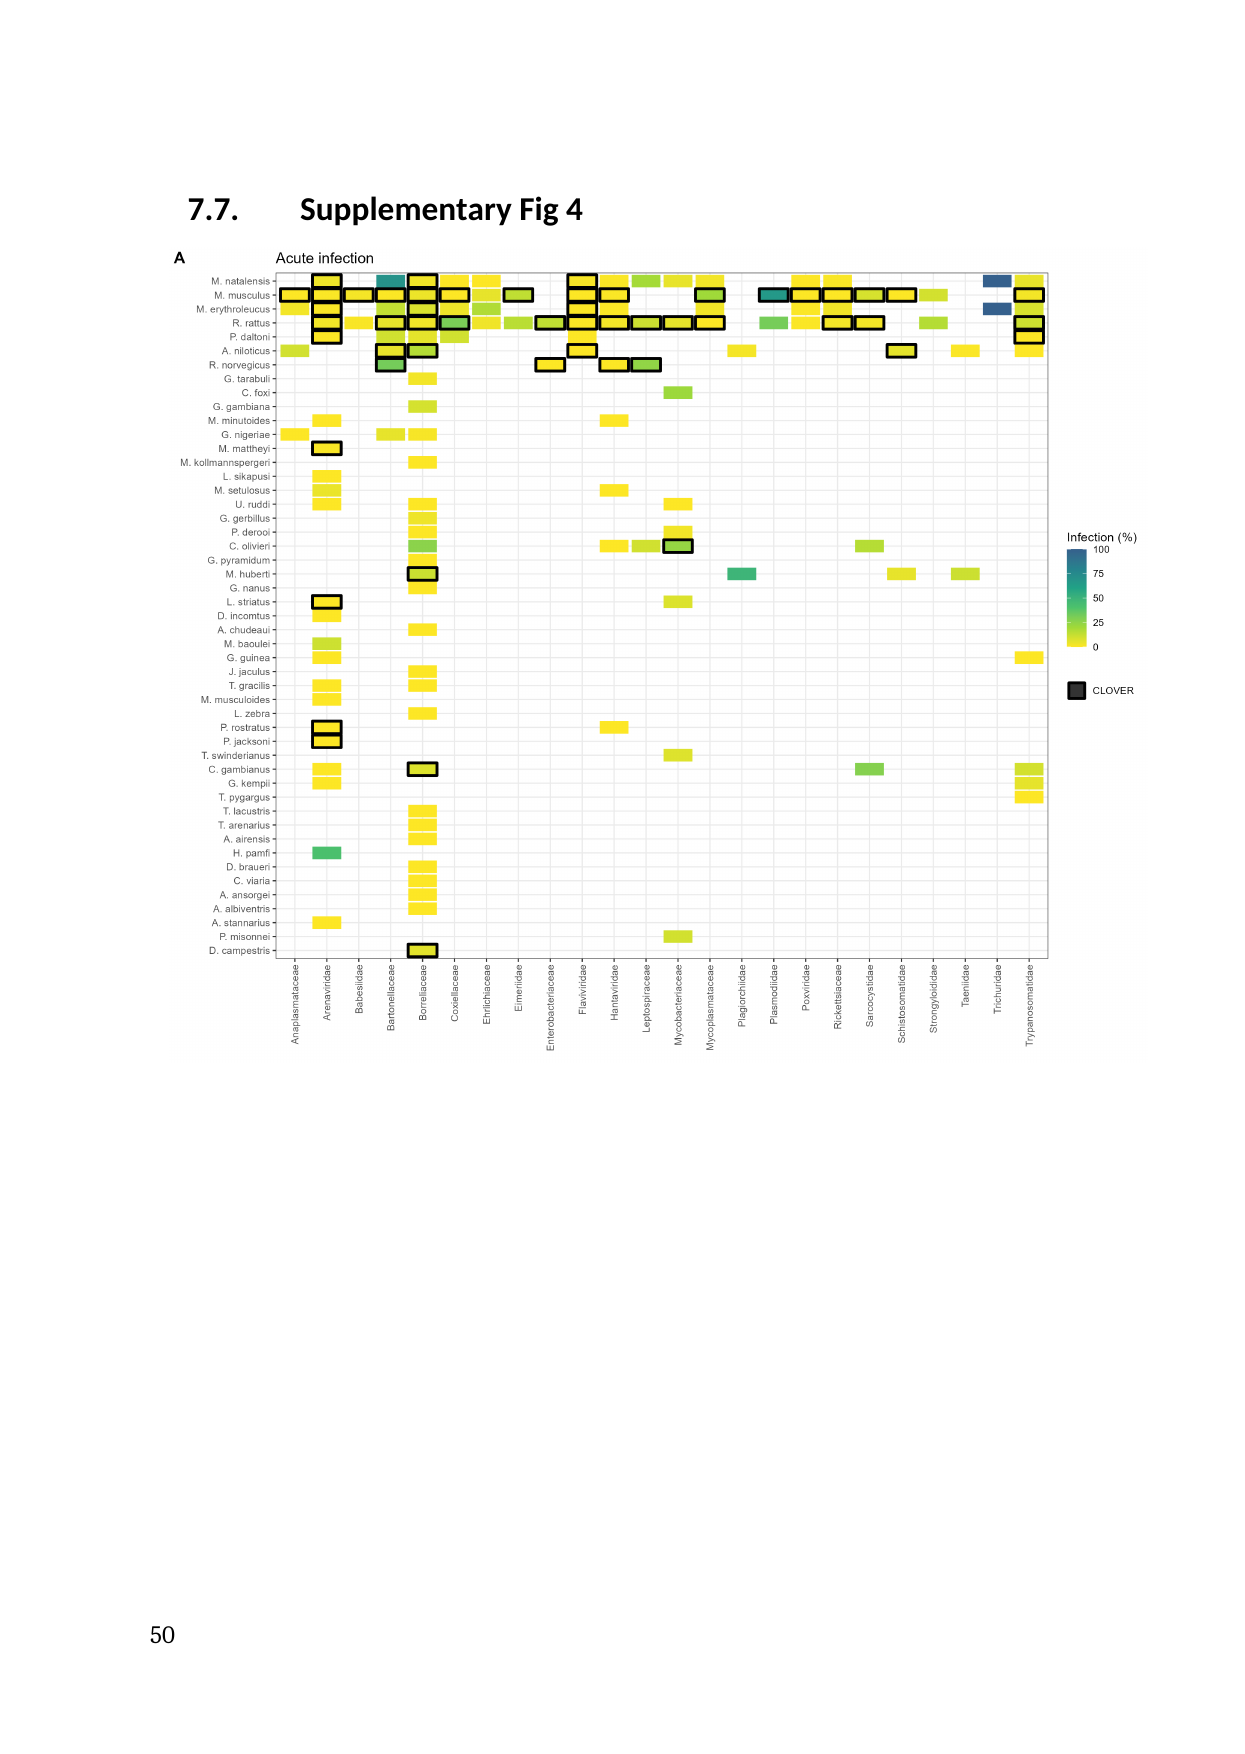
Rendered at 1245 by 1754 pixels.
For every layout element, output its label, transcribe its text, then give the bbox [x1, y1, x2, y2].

subtitle Supplementary Fig 4 [187, 187, 1170, 228]
picture [168, 247, 1148, 1063]
